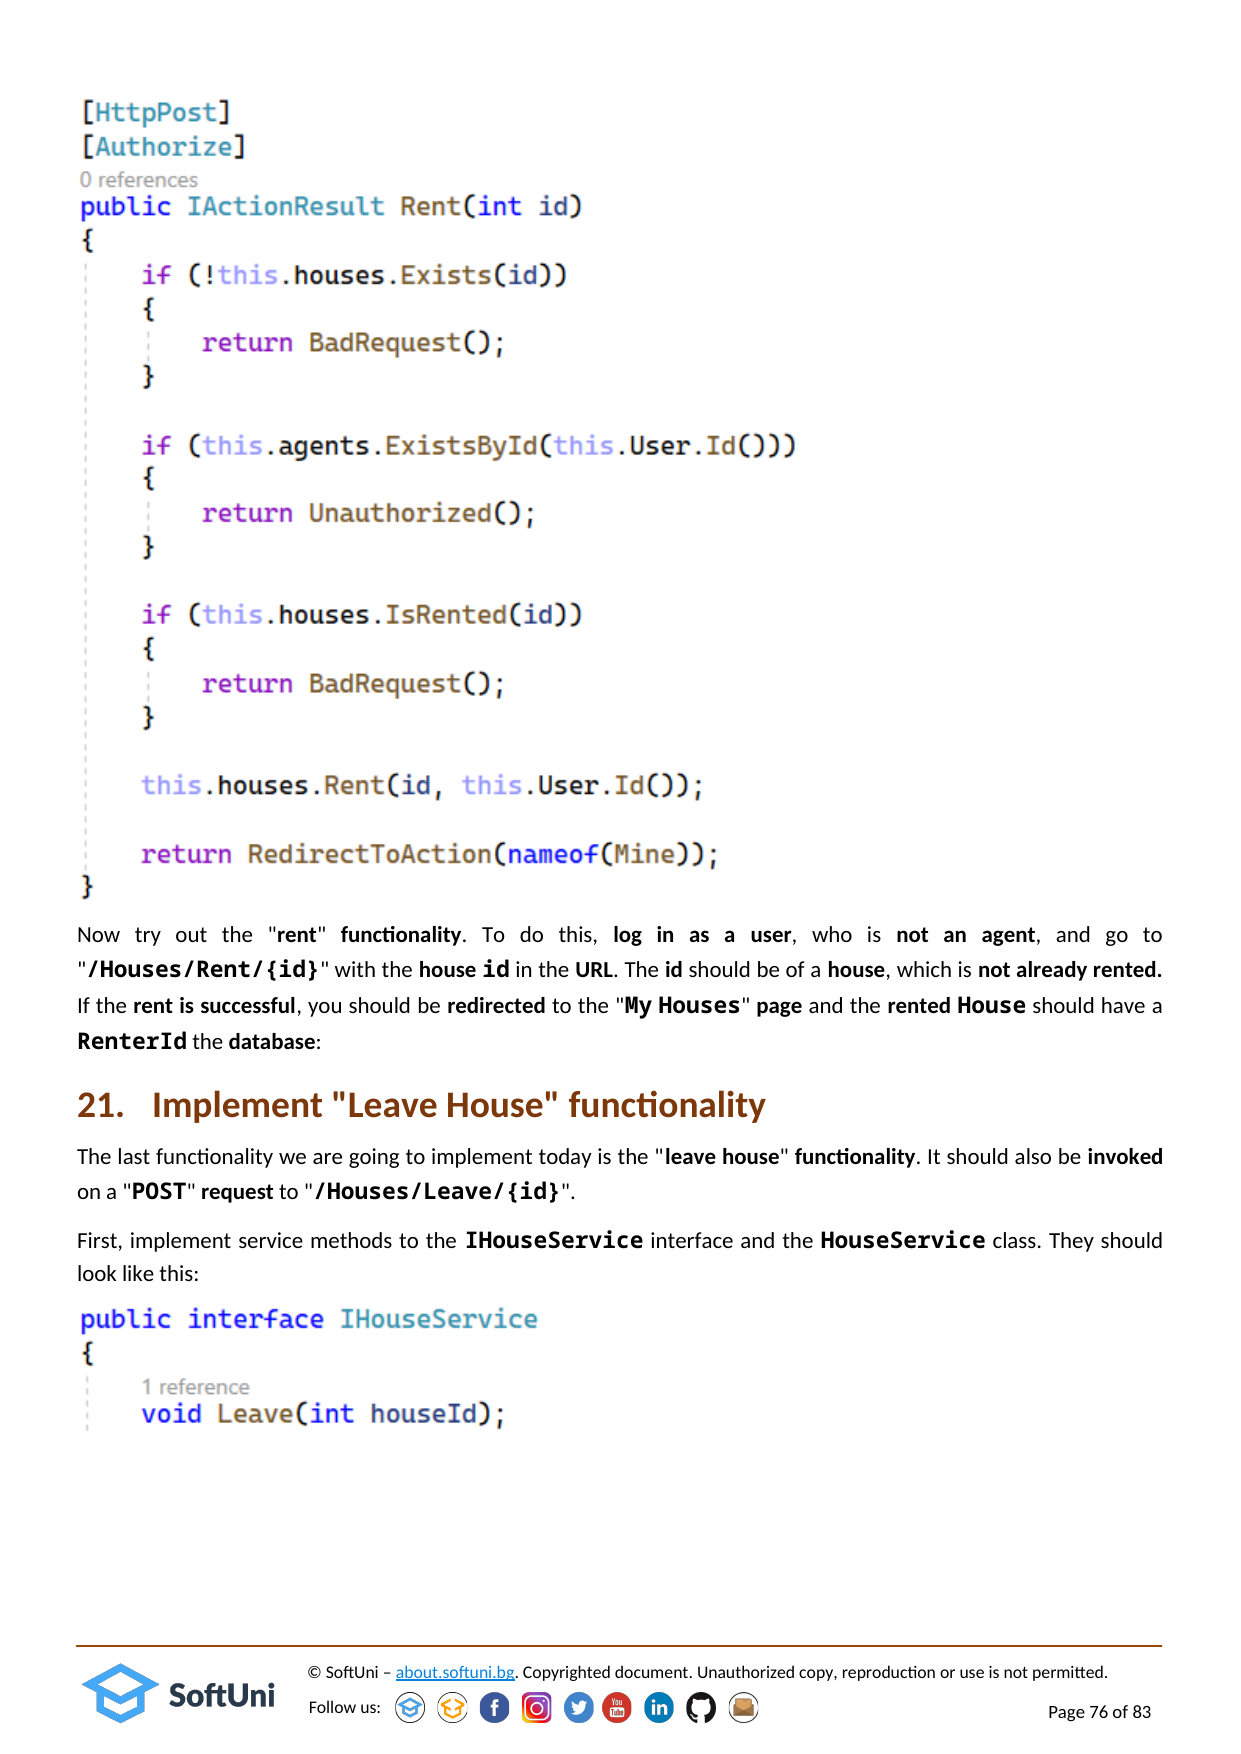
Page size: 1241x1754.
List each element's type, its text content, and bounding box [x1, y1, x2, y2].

picture [665, 1714, 674, 1723]
text The last functionality we are going to implement today is the "leave house" functionality. It should also be invoked on a "POST" request to "/Houses/Leave/{id}". [77, 1142, 1163, 1206]
picture [395, 1692, 425, 1723]
picture [437, 1692, 468, 1723]
subtitle Implement "Leave House" functionality [77, 1081, 1163, 1127]
picture [75, 1658, 281, 1729]
picture [522, 1692, 552, 1723]
picture [686, 1692, 716, 1723]
picture [76, 1303, 543, 1434]
picture [76, 95, 801, 904]
picture [658, 1705, 667, 1714]
picture [644, 1692, 653, 1701]
picture [728, 1692, 759, 1723]
picture [602, 1692, 632, 1723]
text Now try out the "rent" functionality. To do this, log in as a user, who is not an agent, and go to "/Houses/Rent/{id}" with the house id in the URL. The id should be of a house, which is not already rented. If the rent is successful, you should be redirected to the "My Houses" page and the rented House should have a RenterId the database: [77, 920, 1163, 1056]
picture [564, 1692, 594, 1723]
picture [479, 1692, 510, 1723]
text First, implement service methods to the IHouseService interface and the HouseService class. They should look like this: [77, 1223, 1163, 1287]
picture [644, 1714, 653, 1723]
picture [665, 1692, 674, 1701]
